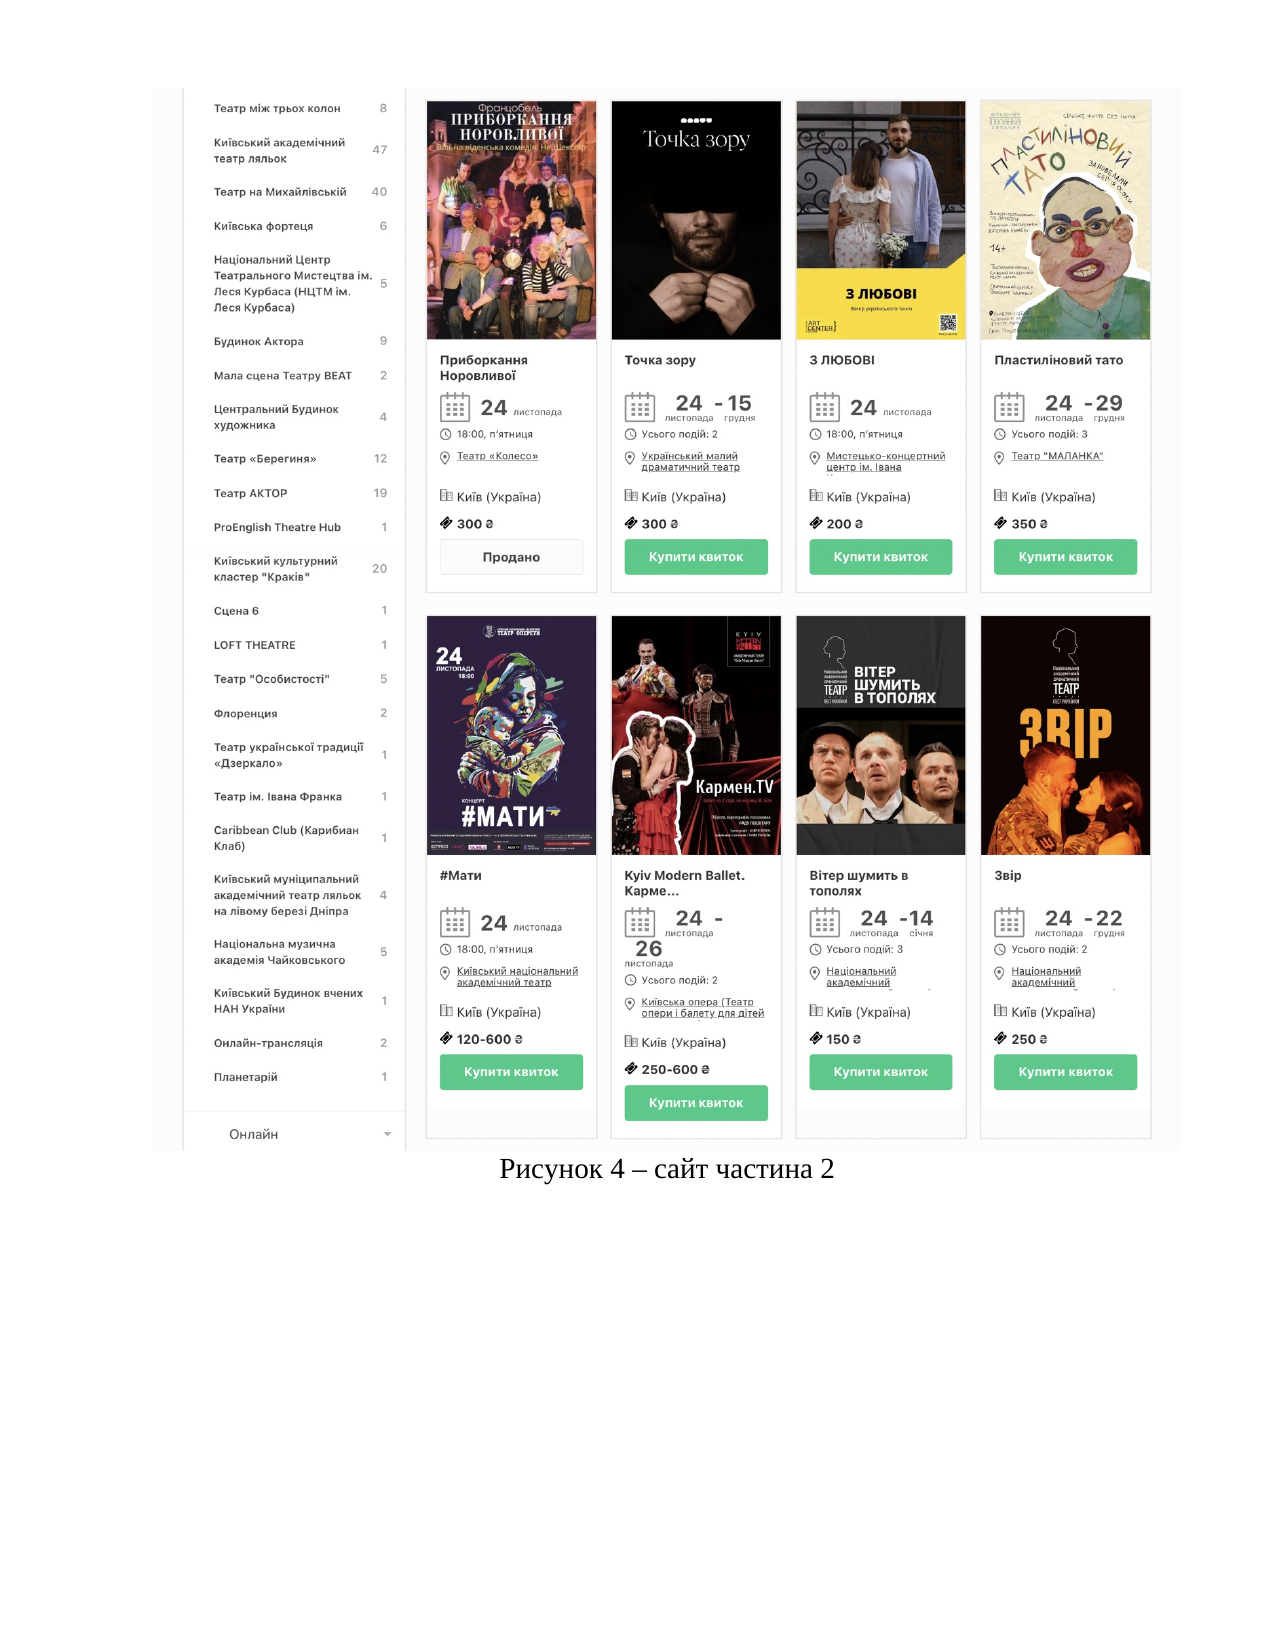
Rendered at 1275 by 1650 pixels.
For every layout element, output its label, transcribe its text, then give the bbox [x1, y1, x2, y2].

picture [151, 88, 1183, 1151]
text Рисунок 4 – сайт частина 2 [148, 1151, 1186, 1184]
